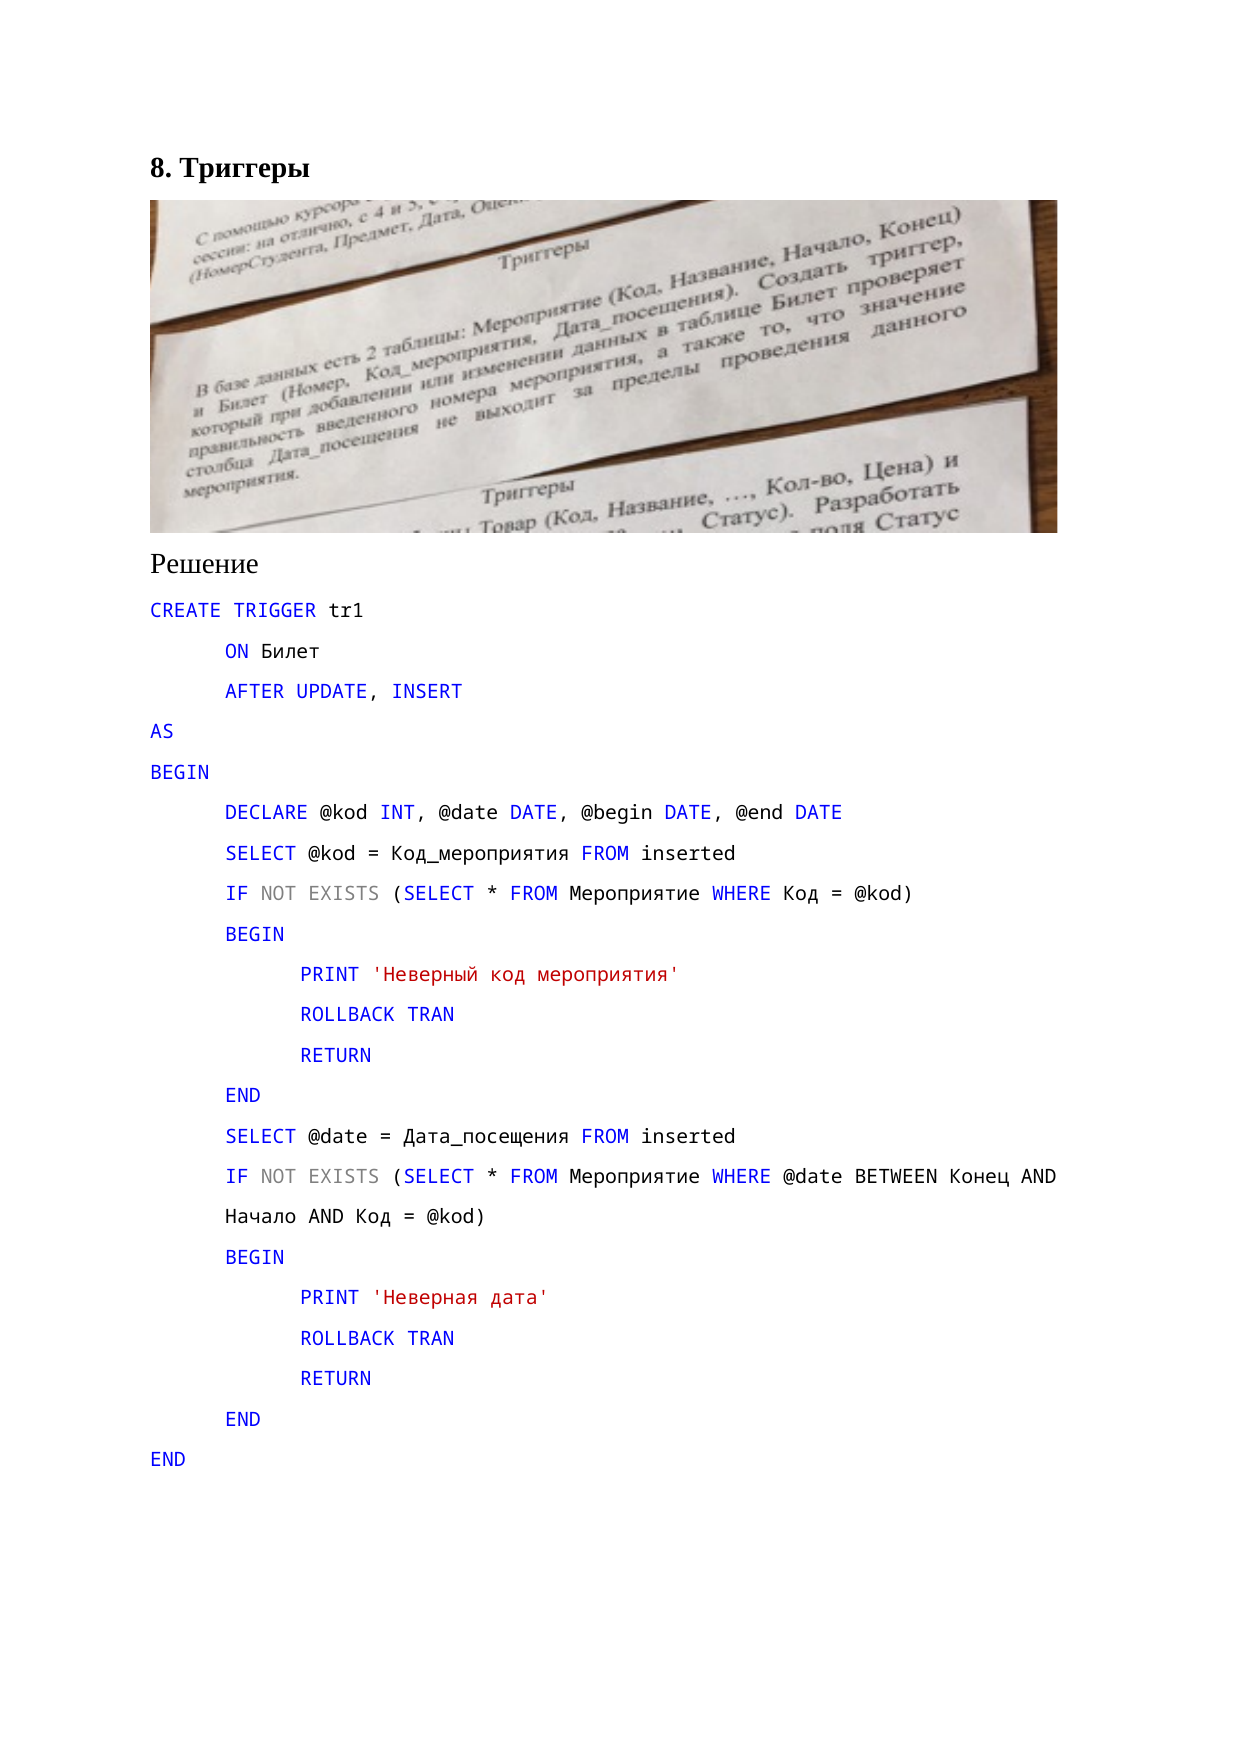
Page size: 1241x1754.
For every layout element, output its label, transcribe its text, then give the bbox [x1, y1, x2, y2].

text Решение [150, 546, 1090, 580]
text END [150, 1405, 1090, 1432]
text RETURN [300, 1364, 1090, 1391]
text END [150, 1445, 1090, 1472]
text PRINT 'Неверная дата' [300, 1283, 1090, 1311]
text ON Билет [150, 637, 1090, 664]
text RETURN [300, 1041, 1090, 1068]
text IF NOT EXISTS (SELECT * FROM Мероприятие WHERE Код = @kod) [225, 879, 1090, 906]
text AFTER UPDATE, INSERT [150, 677, 1090, 704]
text END [225, 1081, 1090, 1108]
text BEGIN [225, 1243, 1090, 1270]
text 8. Триггеры [150, 150, 1090, 183]
text IF NOT EXISTS (SELECT * FROM Мероприятие WHERE @date BETWEEN Конец AND Начало AND Код = @kod) [225, 1162, 1090, 1230]
text ROLLBACK TRAN [300, 1001, 1090, 1028]
text CREATE TRIGGER tr1 [150, 596, 1090, 623]
text SELECT @date = Дата_посещения FROM inserted [225, 1122, 1090, 1149]
text DECLARE @kod INT, @date DATE, @begin DATE, @end DATE [225, 798, 1090, 826]
text PRINT 'Неверный код мероприятия' [300, 960, 1090, 987]
picture [150, 200, 1058, 533]
text BEGIN [150, 758, 1090, 785]
text BEGIN [225, 920, 1090, 947]
text SELECT @kod = Код_мероприятия FROM inserted [225, 839, 1090, 866]
text ROLLBACK TRAN [300, 1324, 1090, 1351]
text AS [150, 718, 1090, 745]
